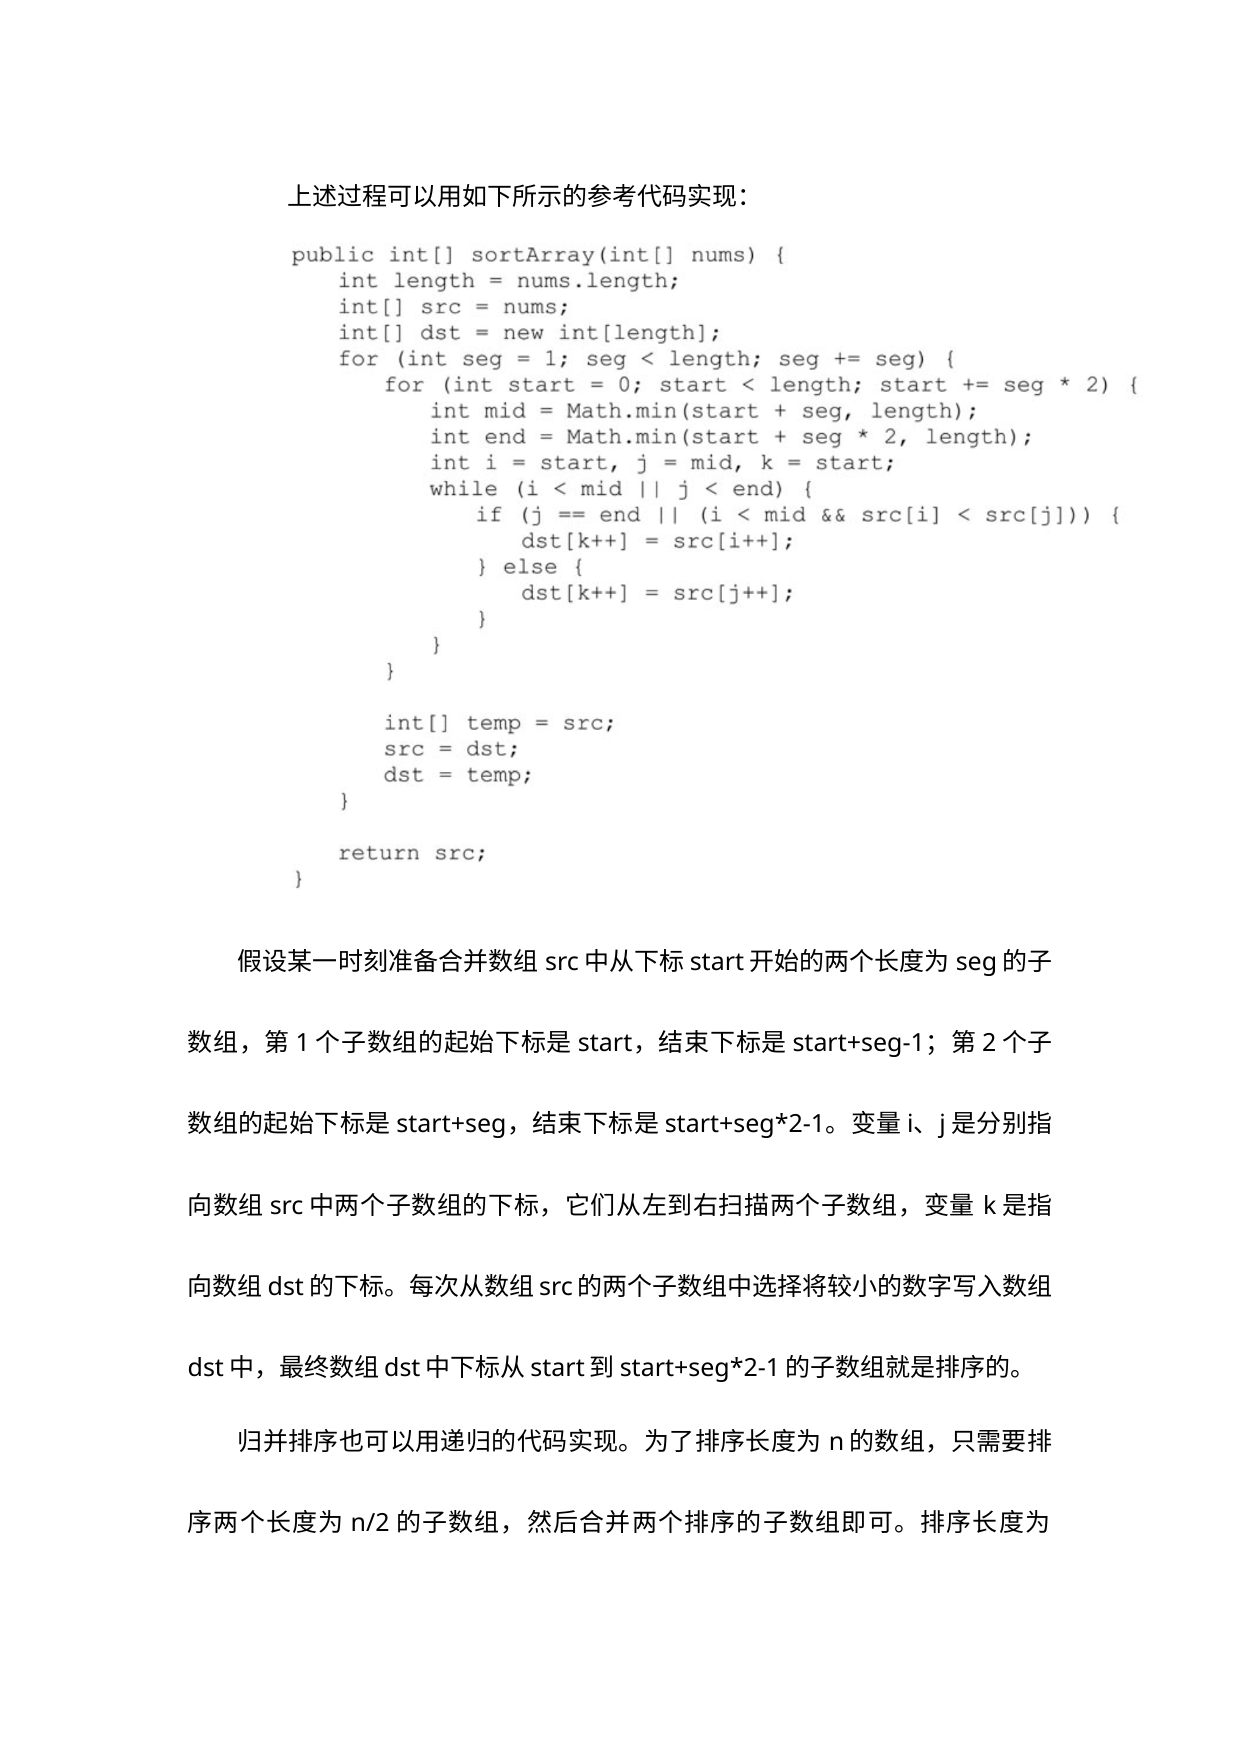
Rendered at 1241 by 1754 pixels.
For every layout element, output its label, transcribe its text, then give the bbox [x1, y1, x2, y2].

text 假设某一时刻准备合并数组src中从下标start开始的两个长度为seg的子数组，第1个子数组的起始下标是start，结束下标是start+seg-1；第2个子数组的起始下标是start+seg，结束下标是start+seg*2-1。变量i、j是分别指向数组src中两个子数组的下标，它们从左到右扫描两个子数组，变量k是指向数组dst的下标。每次从数组src的两个子数组中选择将较小的数字写入数组dst中，最终数组dst中下标从start到start+seg*2-1的子数组就是排序的。 [187, 927, 1053, 1398]
text 上述过程可以用如下所示的参考代码实现： [231, 162, 1053, 227]
picture [287, 236, 1153, 890]
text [187, 1407, 1053, 1553]
